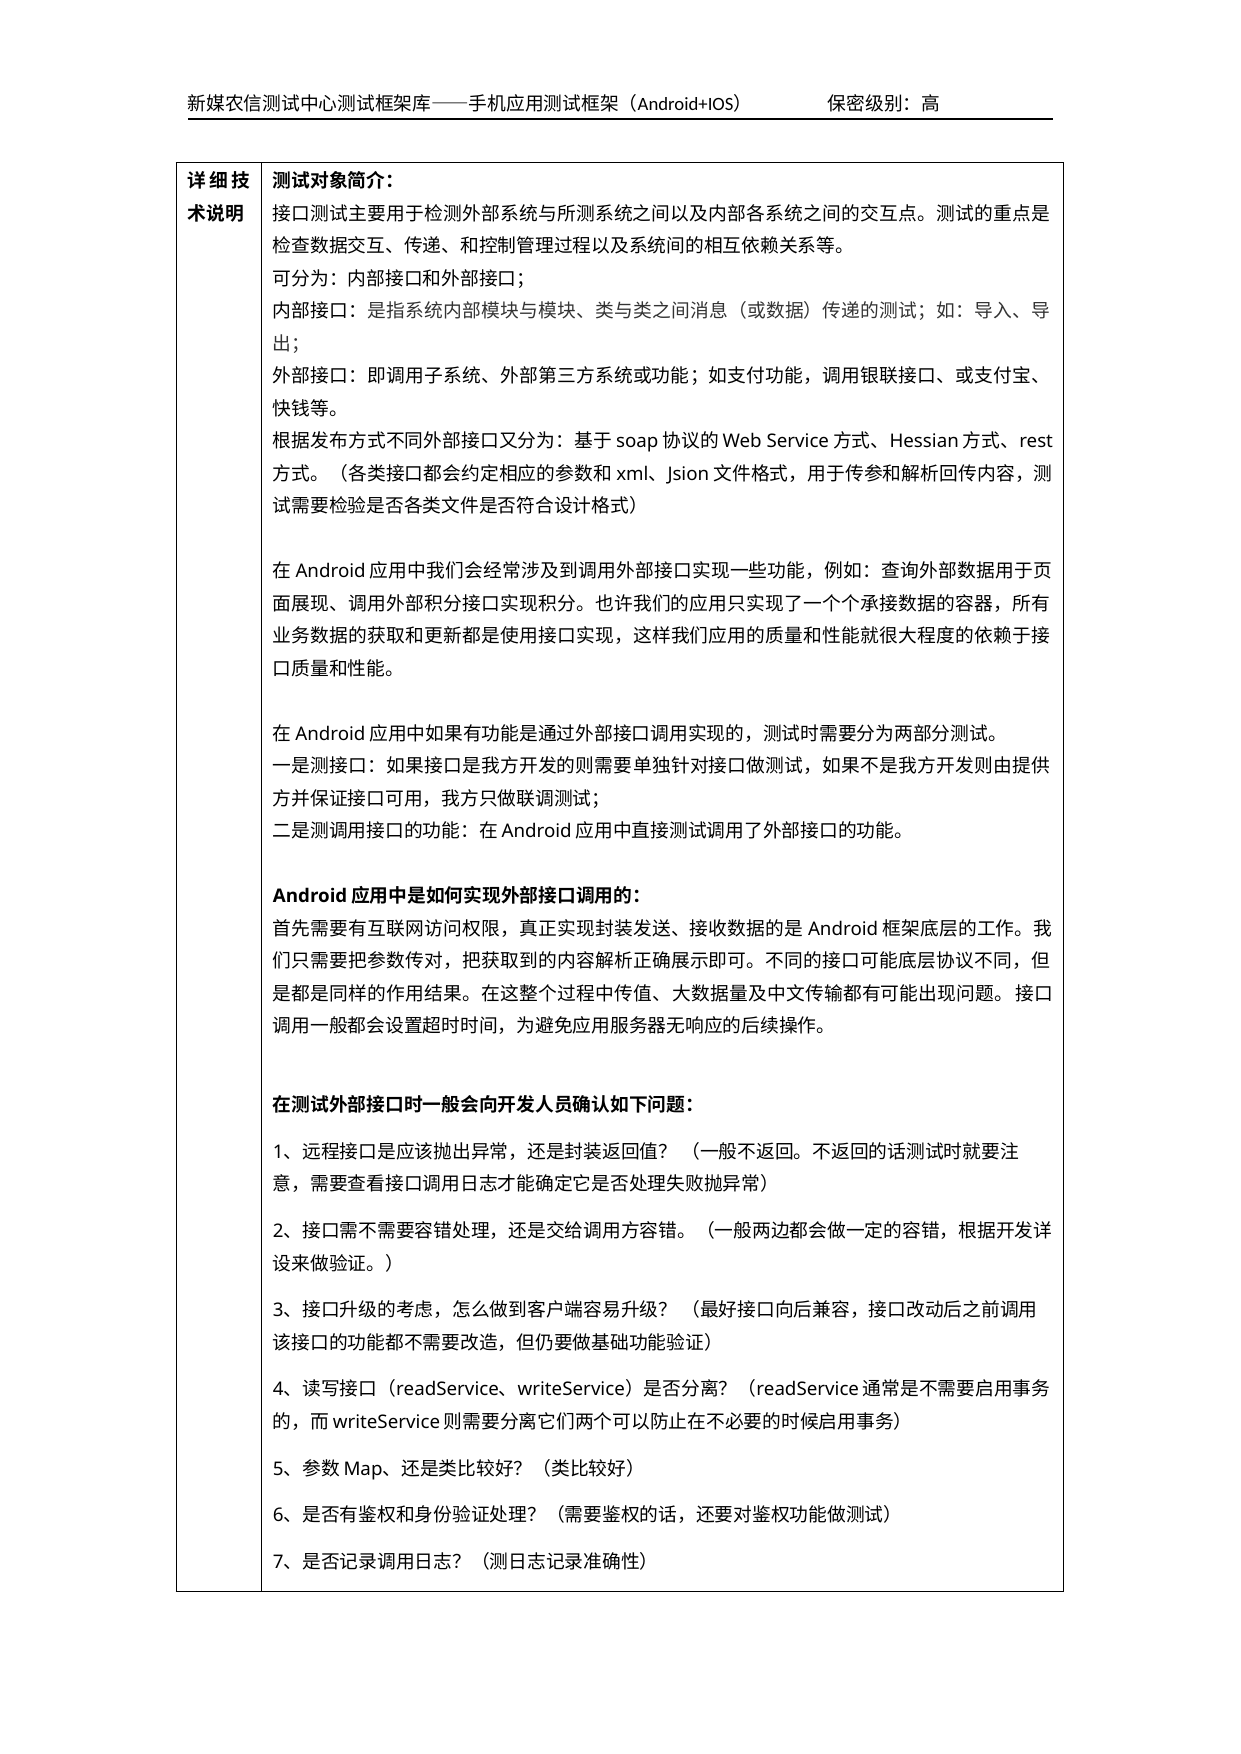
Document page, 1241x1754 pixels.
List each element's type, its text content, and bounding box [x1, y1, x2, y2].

table_cell 详细技术说明 [177, 163, 261, 1591]
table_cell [262, 163, 1063, 1591]
